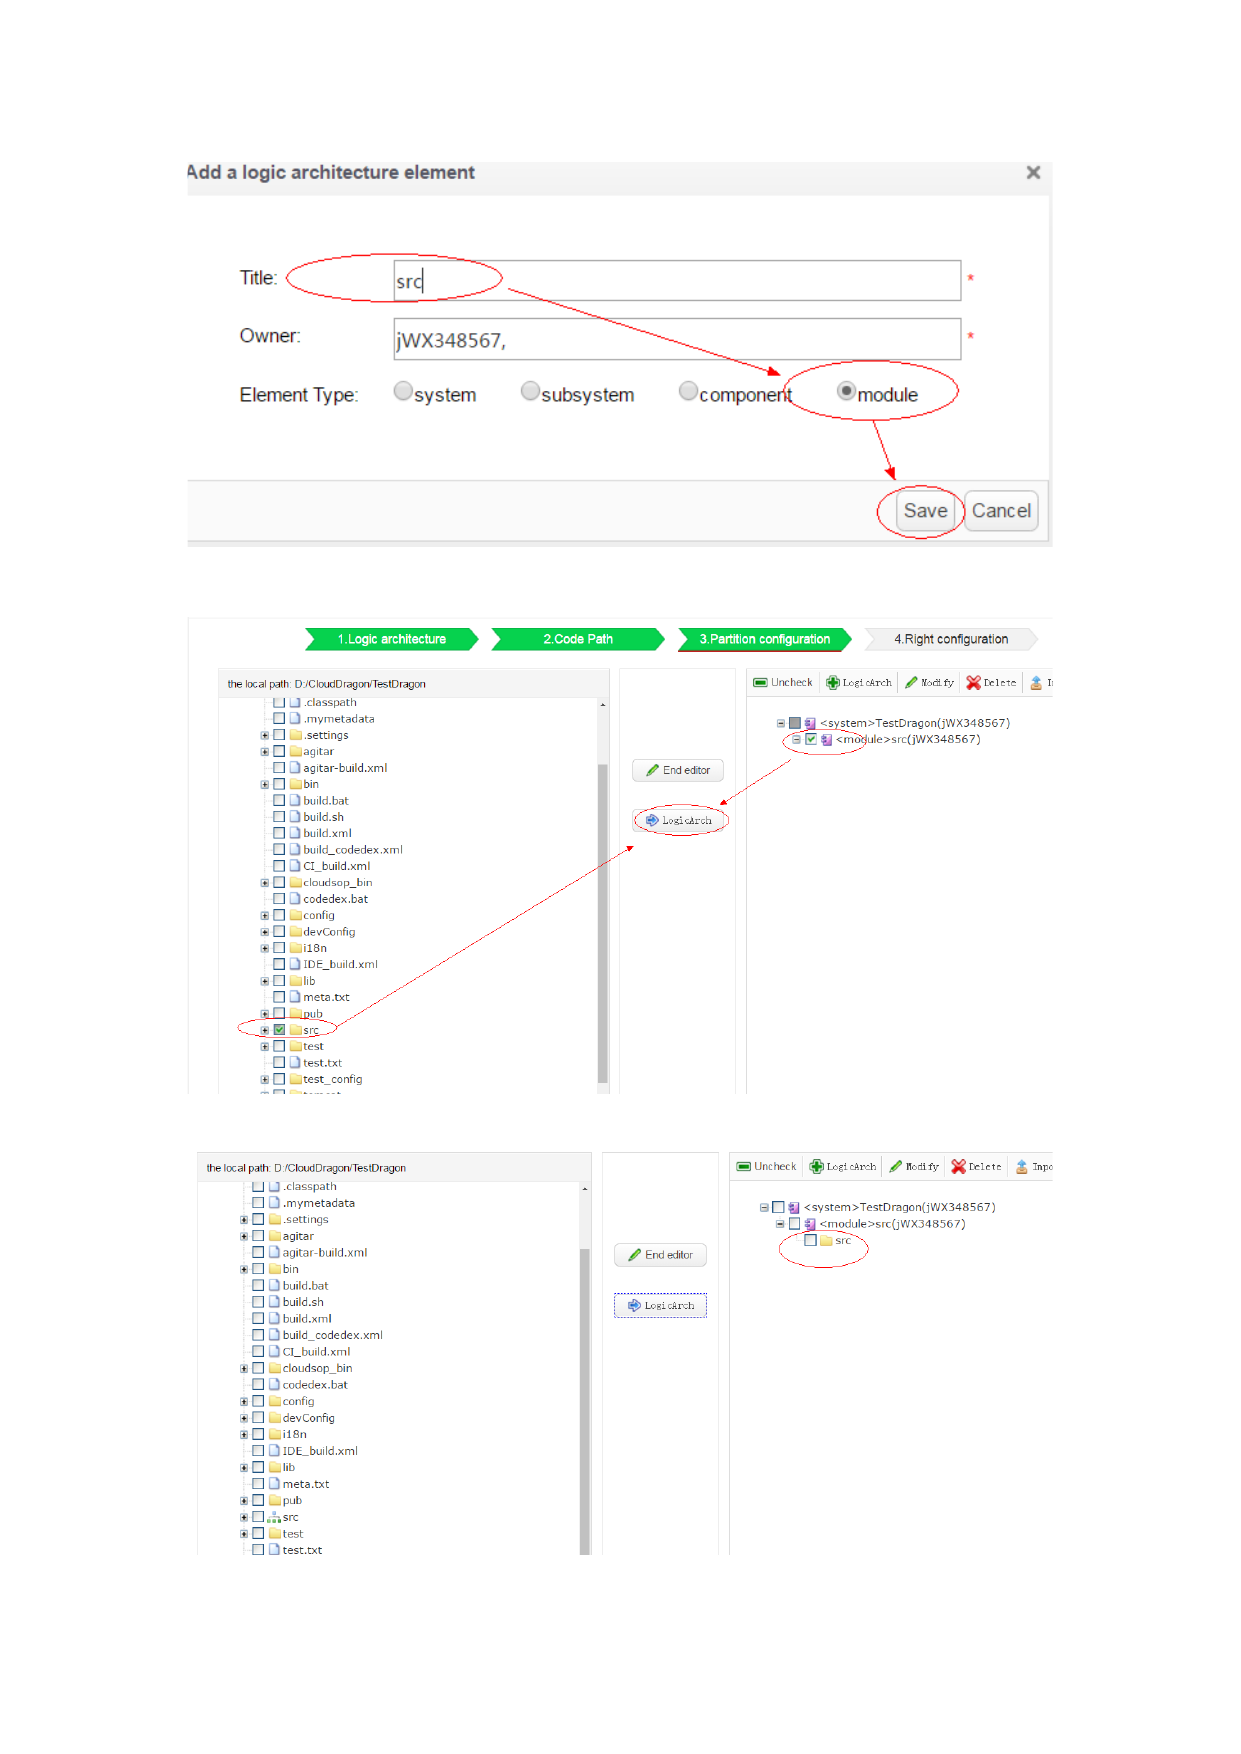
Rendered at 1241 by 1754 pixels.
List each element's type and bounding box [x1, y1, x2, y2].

picture [187, 162, 1053, 547]
picture [187, 1137, 1053, 1555]
picture [187, 617, 1053, 1094]
